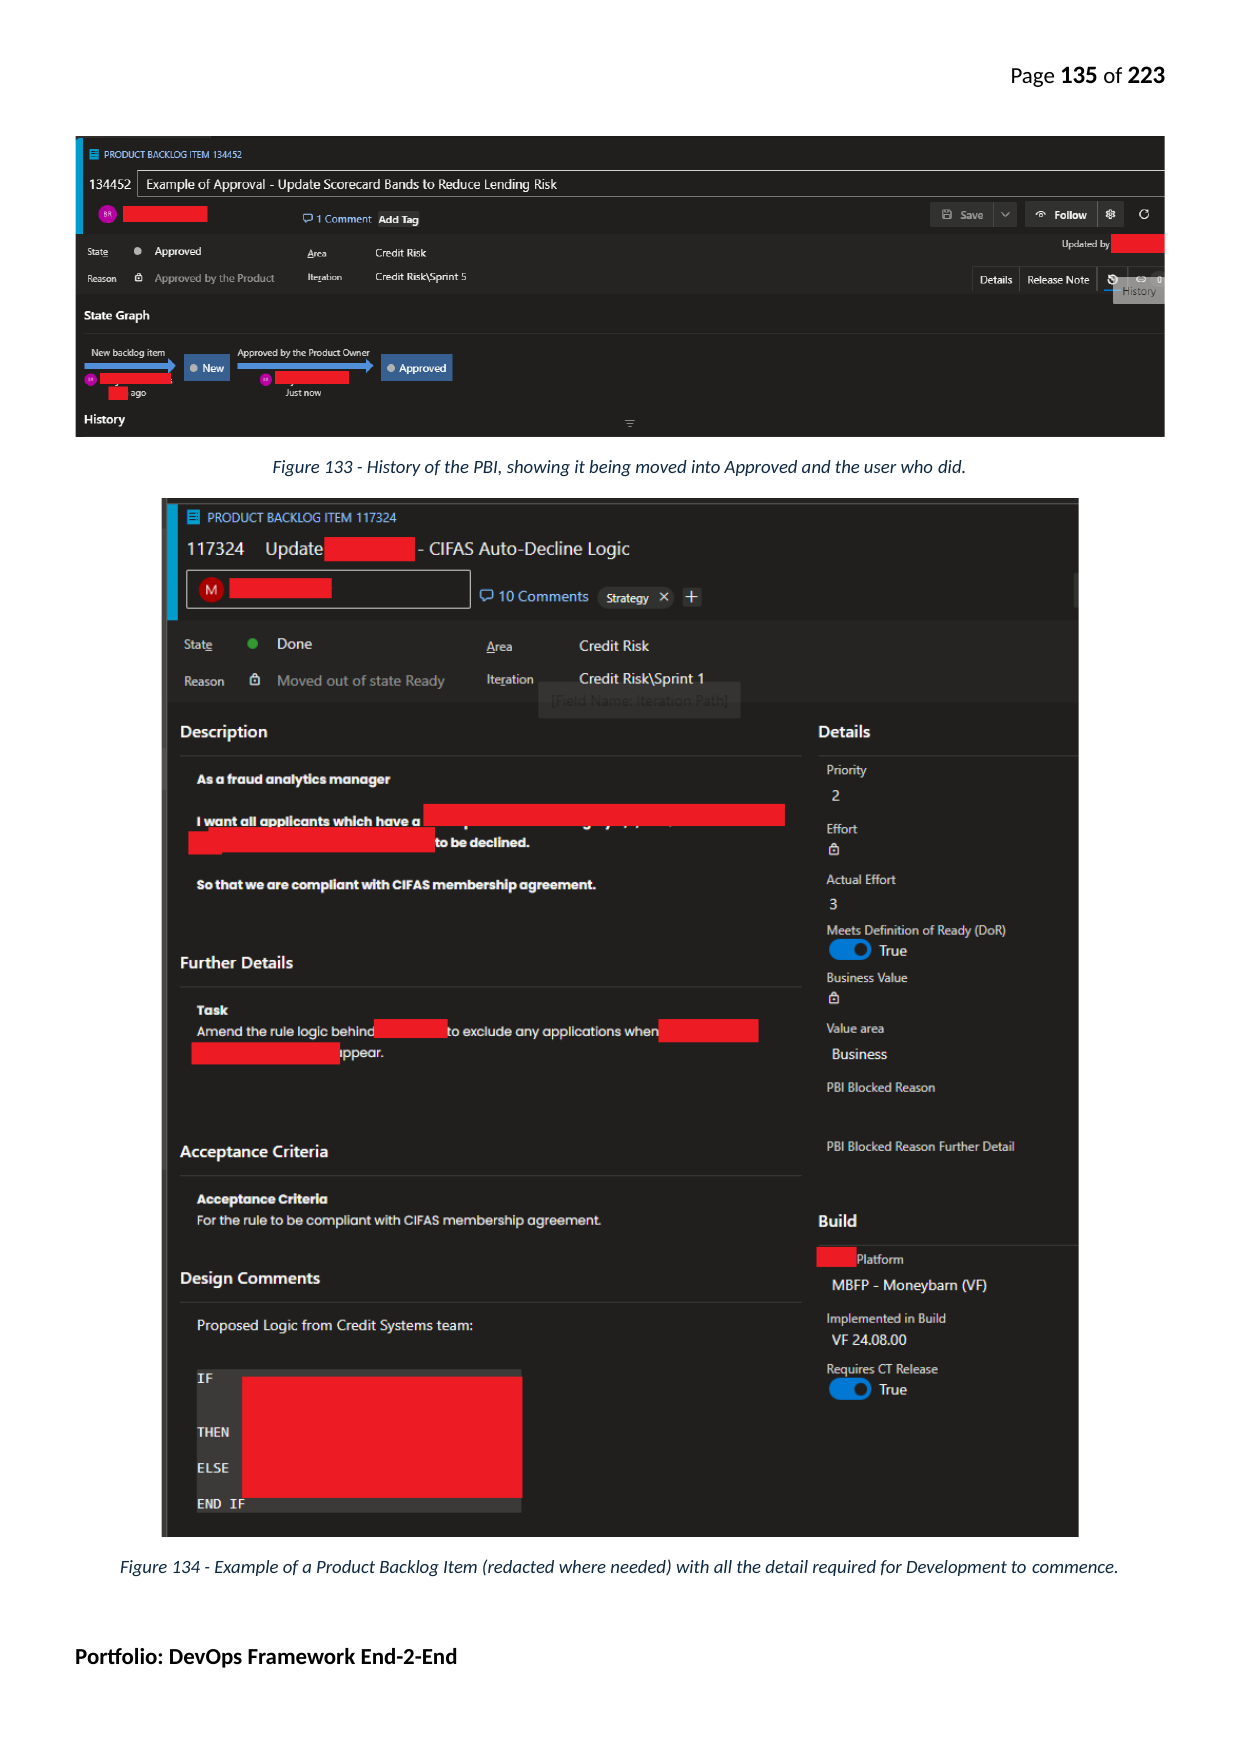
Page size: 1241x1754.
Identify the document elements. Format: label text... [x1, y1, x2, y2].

picture [75, 136, 1165, 437]
text Figure 134 - Example of a Product Backlog Item (redacted where needed) with all the detail required for Development to commence. [75, 1556, 1165, 1578]
text Figure 133 - History of the PBI, showing it being moved into Approved and the user who did. [75, 455, 1165, 478]
picture [161, 498, 1079, 1537]
